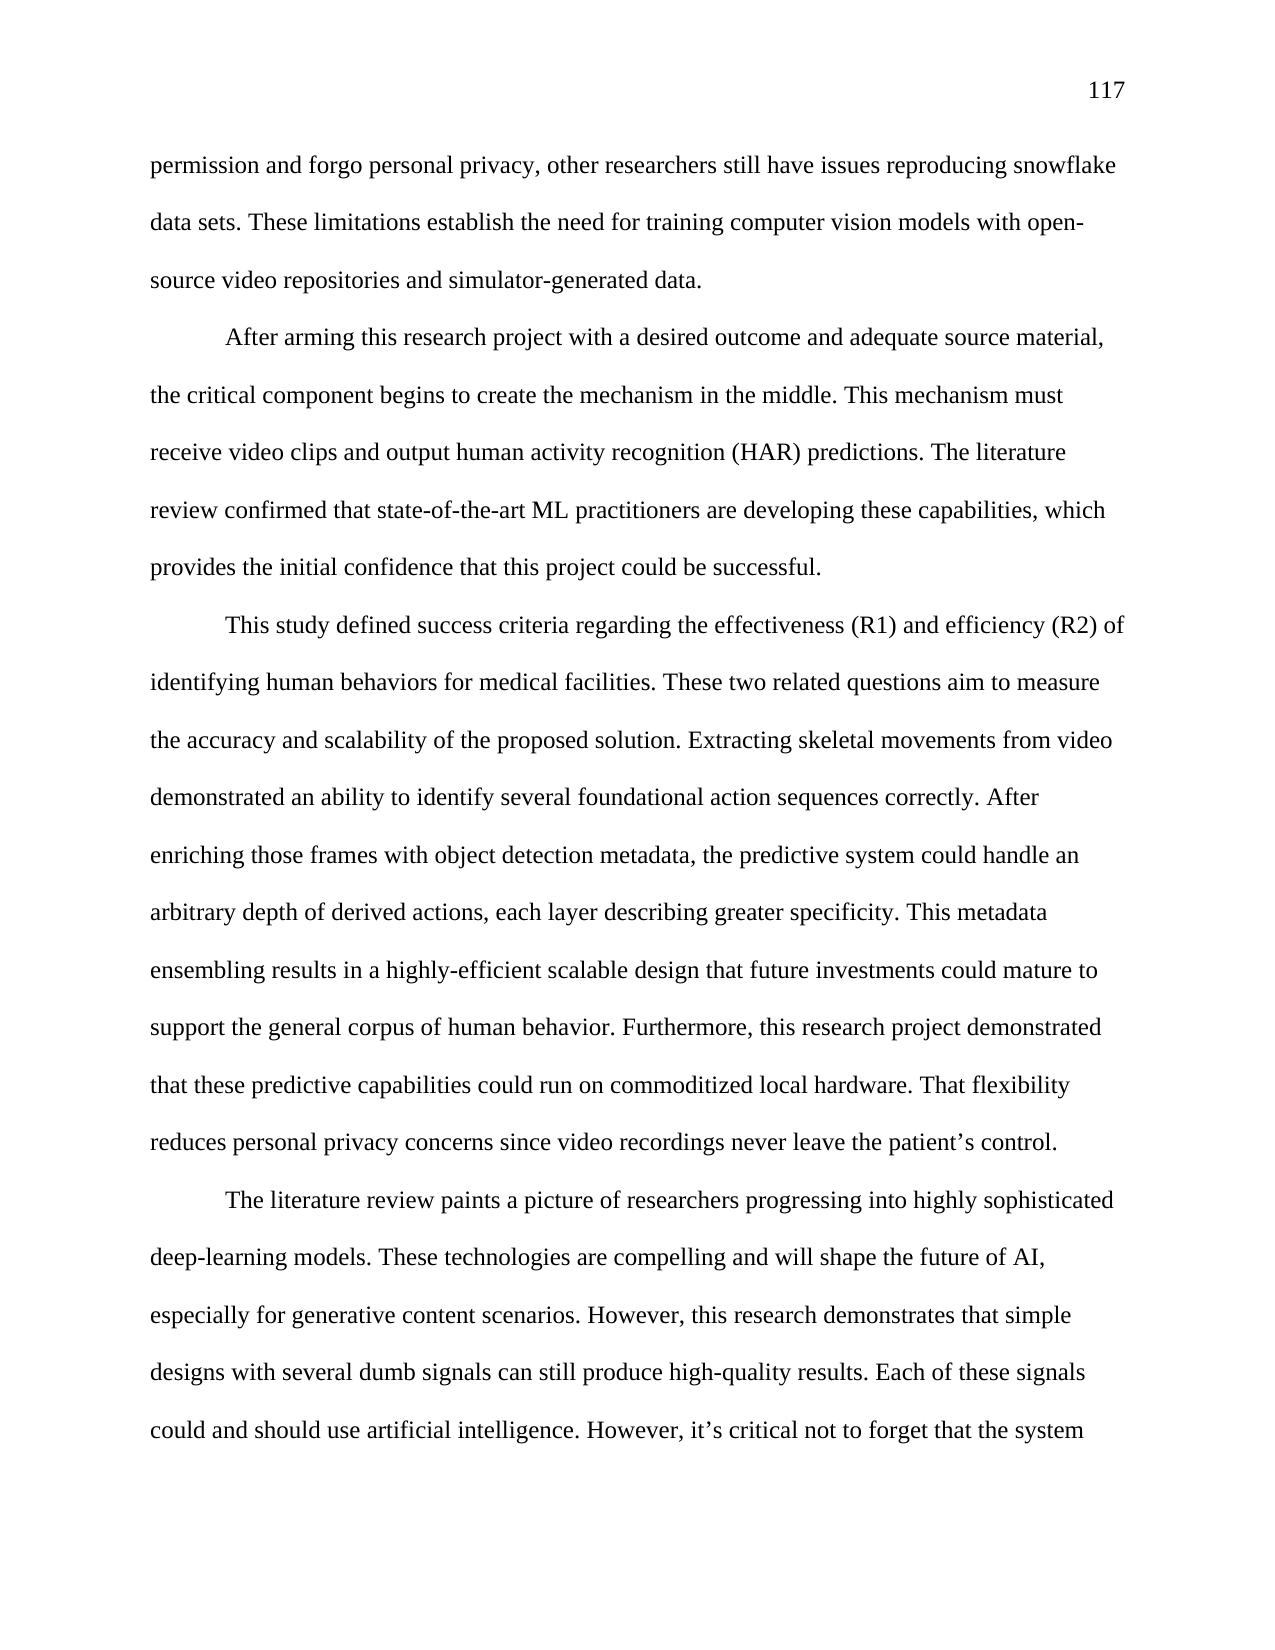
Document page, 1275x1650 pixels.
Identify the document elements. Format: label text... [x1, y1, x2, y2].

text This study defined success criteria regarding the effectiveness (R1) and efficiency (R2) of identifying human behaviors for medical facilities. These two related questions aim to measure the accuracy and scalability of the proposed solution. Extracting skeletal movements from video demonstrated an ability to identify several foundational action sequences correctly. After enriching those frames with object detection metadata, the predictive system could handle an arbitrary depth of derived actions, each layer describing greater specificity. This metadata ensembling results in a highly-efficient scalable design that future investments could mature to support the general corpus of human behavior. Furthermore, this research project demonstrated that these predictive capabilities could run on commoditized local hardware. That flexibility reduces personal privacy concerns since video recordings never leave the patient’s control. [150, 610, 1125, 1156]
text After arming this research project with a desired outcome and adequate source material, the critical component begins to create the mechanism in the middle. This mechanism must receive video clips and output human activity recognition (HAR) predictions. The literature review confirmed that state-of-the-art ML practitioners are developing these capabilities, which provides the initial confidence that this project could be successful. [150, 322, 1125, 581]
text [150, 1185, 1125, 1444]
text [150, 150, 1125, 294]
